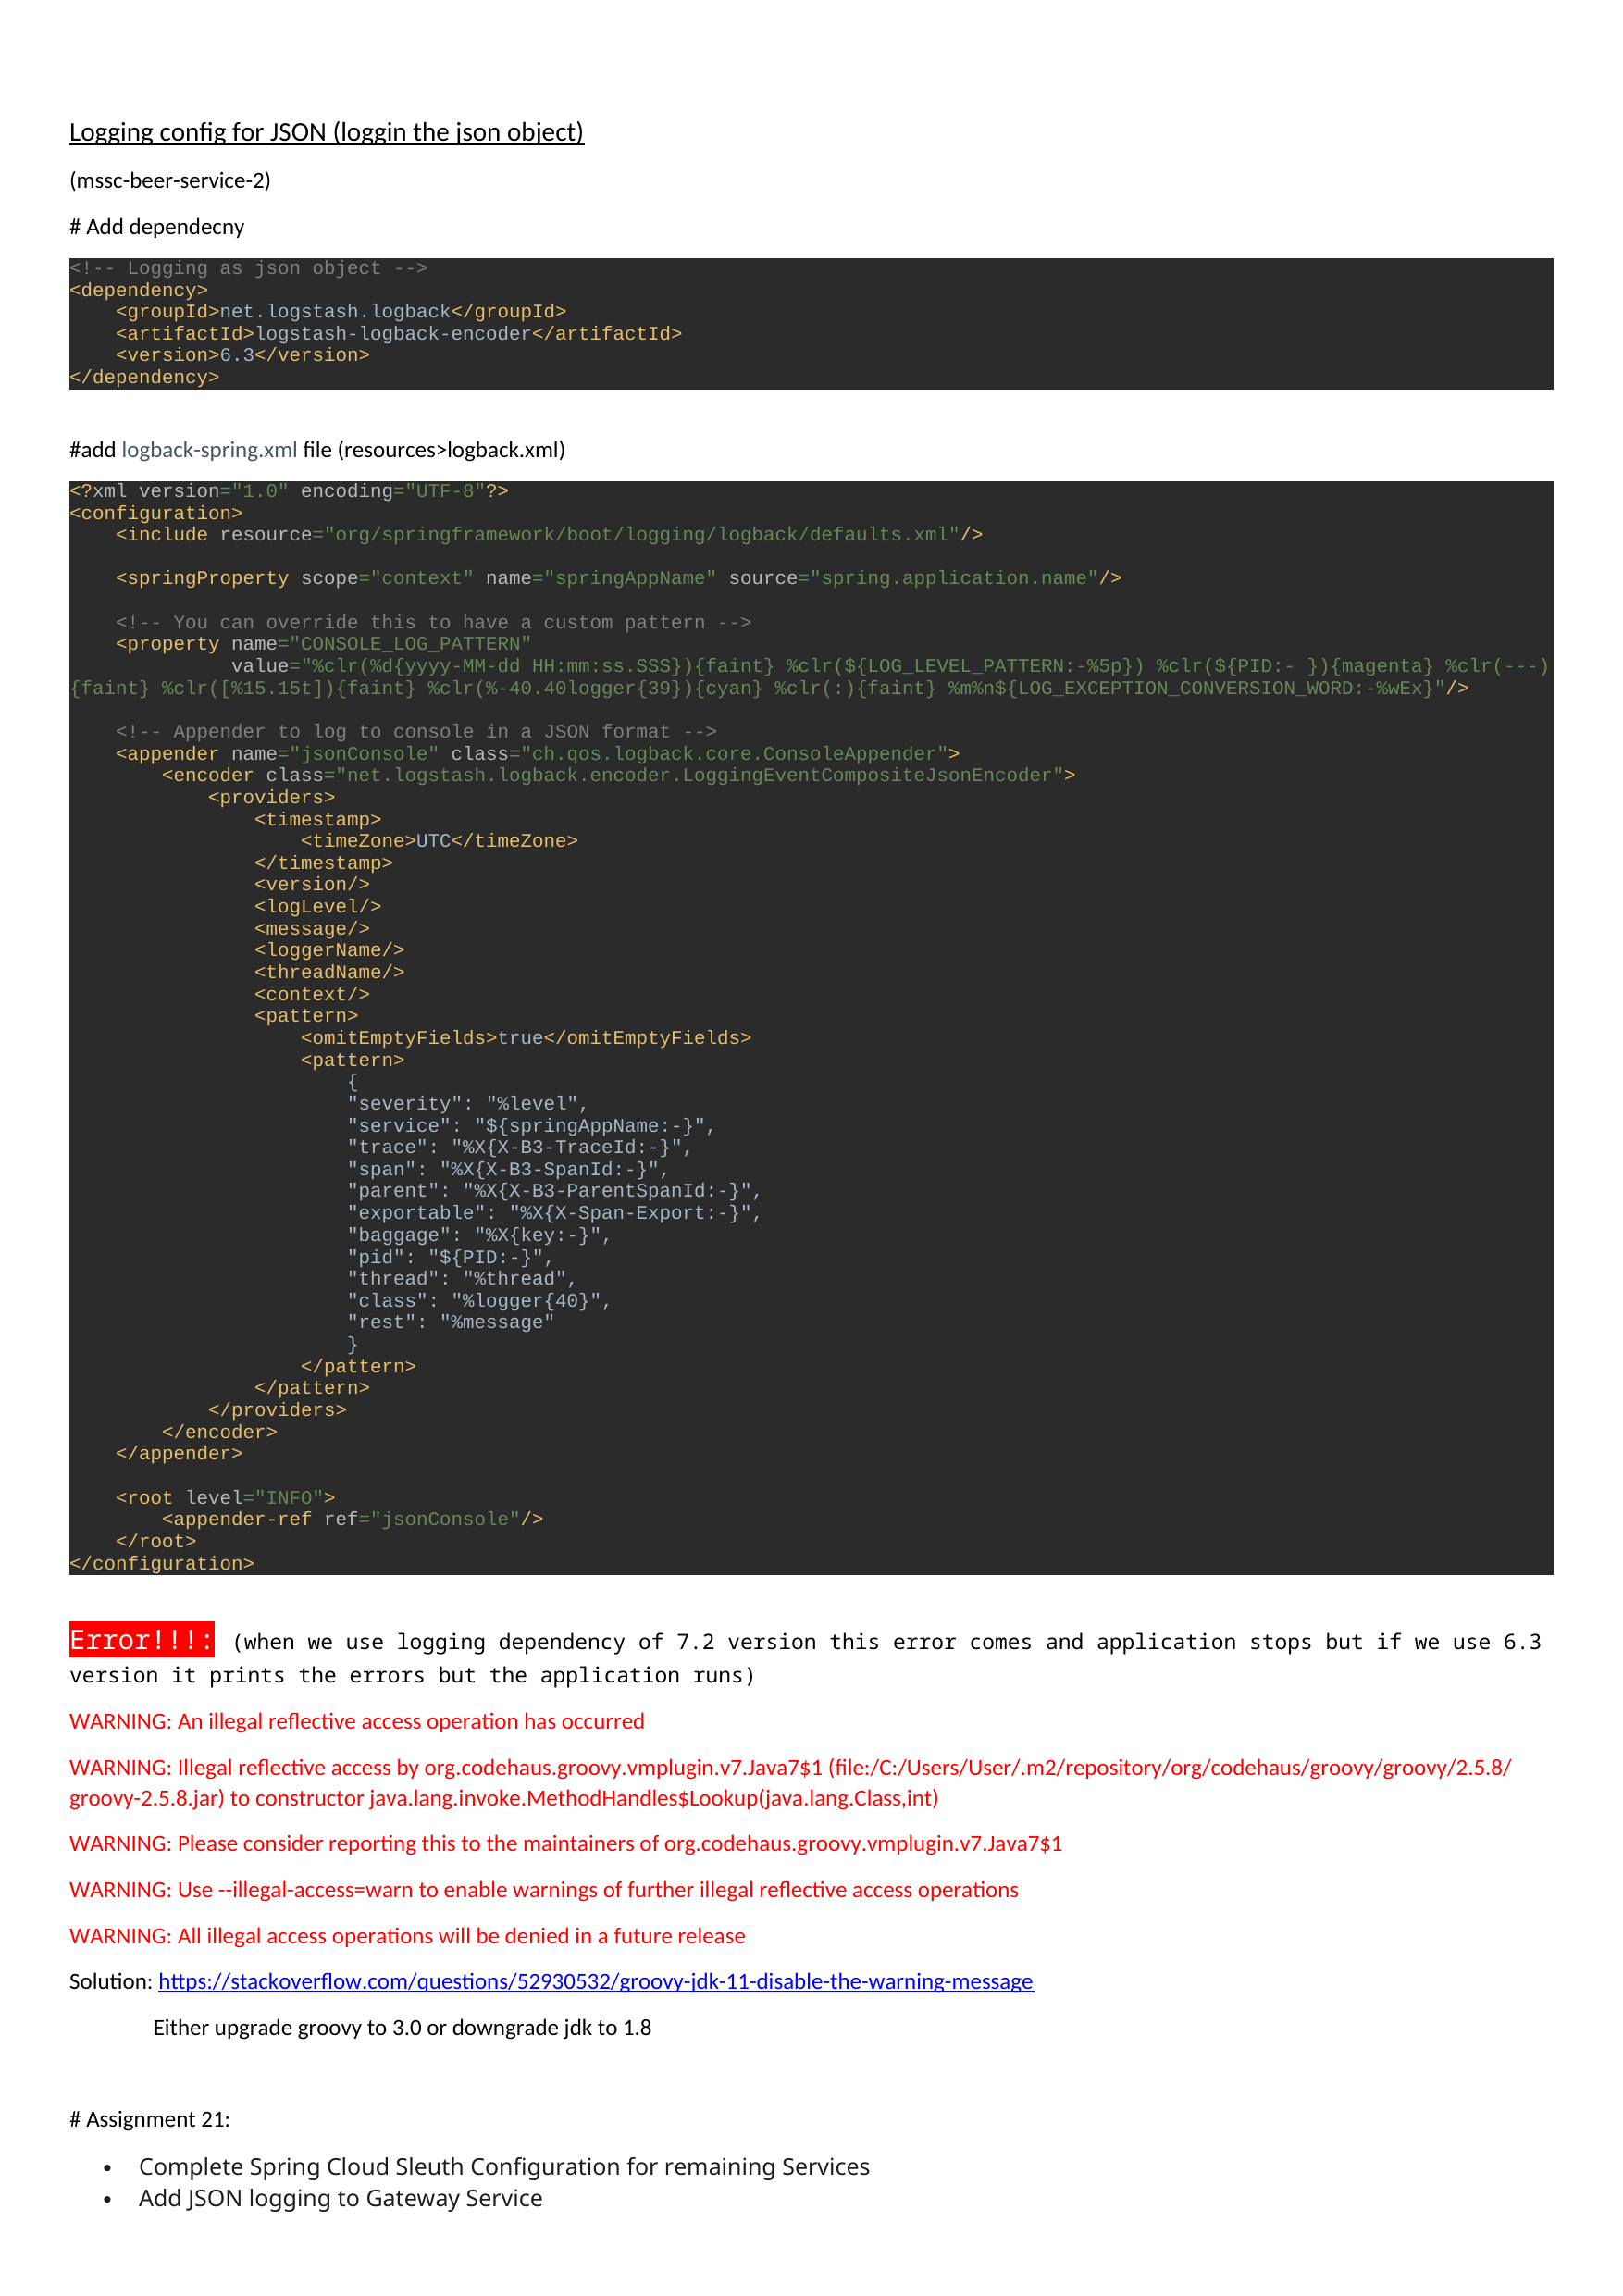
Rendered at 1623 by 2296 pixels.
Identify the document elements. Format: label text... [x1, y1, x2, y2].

text WARNING: All illegal access operations will be denied in a future release [69, 1921, 1554, 1949]
text <!-- Logging as json object --> <dependency> <groupId>net.logstash.logback</groupId> <artifactId>logstash-logback-encoder</artifactId> <version>6.3</version> </dependency> [69, 258, 1554, 390]
text (mssc-beer-service-2) [69, 167, 1554, 194]
text WARNING: Illegal reflective access by org.codehaus.groovy.vmplugin.v7.Java7$1 (file:/C:/Users/User/.m2/repository/org/codehaus/groovy/groovy/2.5.8/groovy-2.5.8.jar) to constructor java.lang.invoke.MethodHandles$Lookup(java.lang.Class,int) [69, 1753, 1554, 1811]
text WARNING: Please consider reporting this to the maintainers of org.codehaus.groovy.vmplugin.v7.Java7$1 [69, 1829, 1554, 1857]
text Solution: https://stackoverflow.com/questions/52930532/groovy-jdk-11-disable-the-warning-message [69, 1967, 1554, 1995]
text #add logback-spring.xml file (resources>logback.xml) [69, 435, 1554, 464]
text Either upgrade groovy to 3.0 or downgrade jdk to 1.8 [69, 2013, 1554, 2041]
list Add JSON logging to Gateway Service [104, 2182, 1554, 2214]
text Error!!!: (when we use logging dependency of 7.2 version this error comes and application stops but if we use 6.3 version it prints the errors but the application runs) [69, 1621, 1554, 1689]
text WARNING: Use --illegal-access=warn to enable warnings of further illegal reflective access operations [69, 1875, 1554, 1904]
text # Assignment 21: [69, 2104, 1554, 2132]
text Logging config for JSON (loggin the json object) [69, 115, 1554, 148]
text <?xml version="1.0" encoding="UTF-8"?> <configuration> <include resource="org/springframework/boot/logging/logback/defaults.xml"/> <springProperty scope="context" name="springAppName" source="spring.application.name"/> <!-- You can override this to have a custom pattern --> <property name="CONSOLE_LOG_PATTERN" value="%clr(%d{yyyy-MM-dd HH:mm:ss.SSS}){faint} %clr(${LOG_LEVEL_PATTERN:-%5p}) %clr(${PID:- }){magenta} %clr(---){faint} %clr([%15.15t]){faint} %clr(%-40.40logger{39}){cyan} %clr(:){faint} %m%n${LOG_EXCEPTION_CONVERSION_WORD:-%wEx}"/> <!-- Appender to log to console in a JSON format --> <appender name="jsonConsole" class="ch.qos.logback.core.ConsoleAppender"> <encoder class="net.logstash.logback.encoder.LoggingEventCompositeJsonEncoder"> <providers> <timestamp> <timeZone>UTC</timeZone> </timestamp> <version/> <logLevel/> <message/> <loggerName/> <threadName/> <context/> <pattern> <omitEmptyFields>true</omitEmptyFields> <pattern> { "severity": "%level", "service": "${springAppName:-}", "trace": "%X{X-B3-TraceId:-}", "span": "%X{X-B3-SpanId:-}", "parent": "%X{X-B3-ParentSpanId:-}", "exportable": "%X{X-Span-Export:-}", "baggage": "%X{key:-}", "pid": "${PID:-}", "thread": "%thread", "class": "%logger{40}", "rest": "%message" } </pattern> </pattern> </providers> </encoder> </appender> <root level="INFO"> <appender-ref ref="jsonConsole"/> </root> </configuration> [69, 481, 1554, 1575]
list Complete Spring Cloud Sleuth Configuration for remaining Services [104, 2150, 1554, 2182]
text WARNING: An illegal reflective access operation has occurred [69, 1706, 1554, 1735]
text # Add dependecny [69, 212, 1554, 241]
